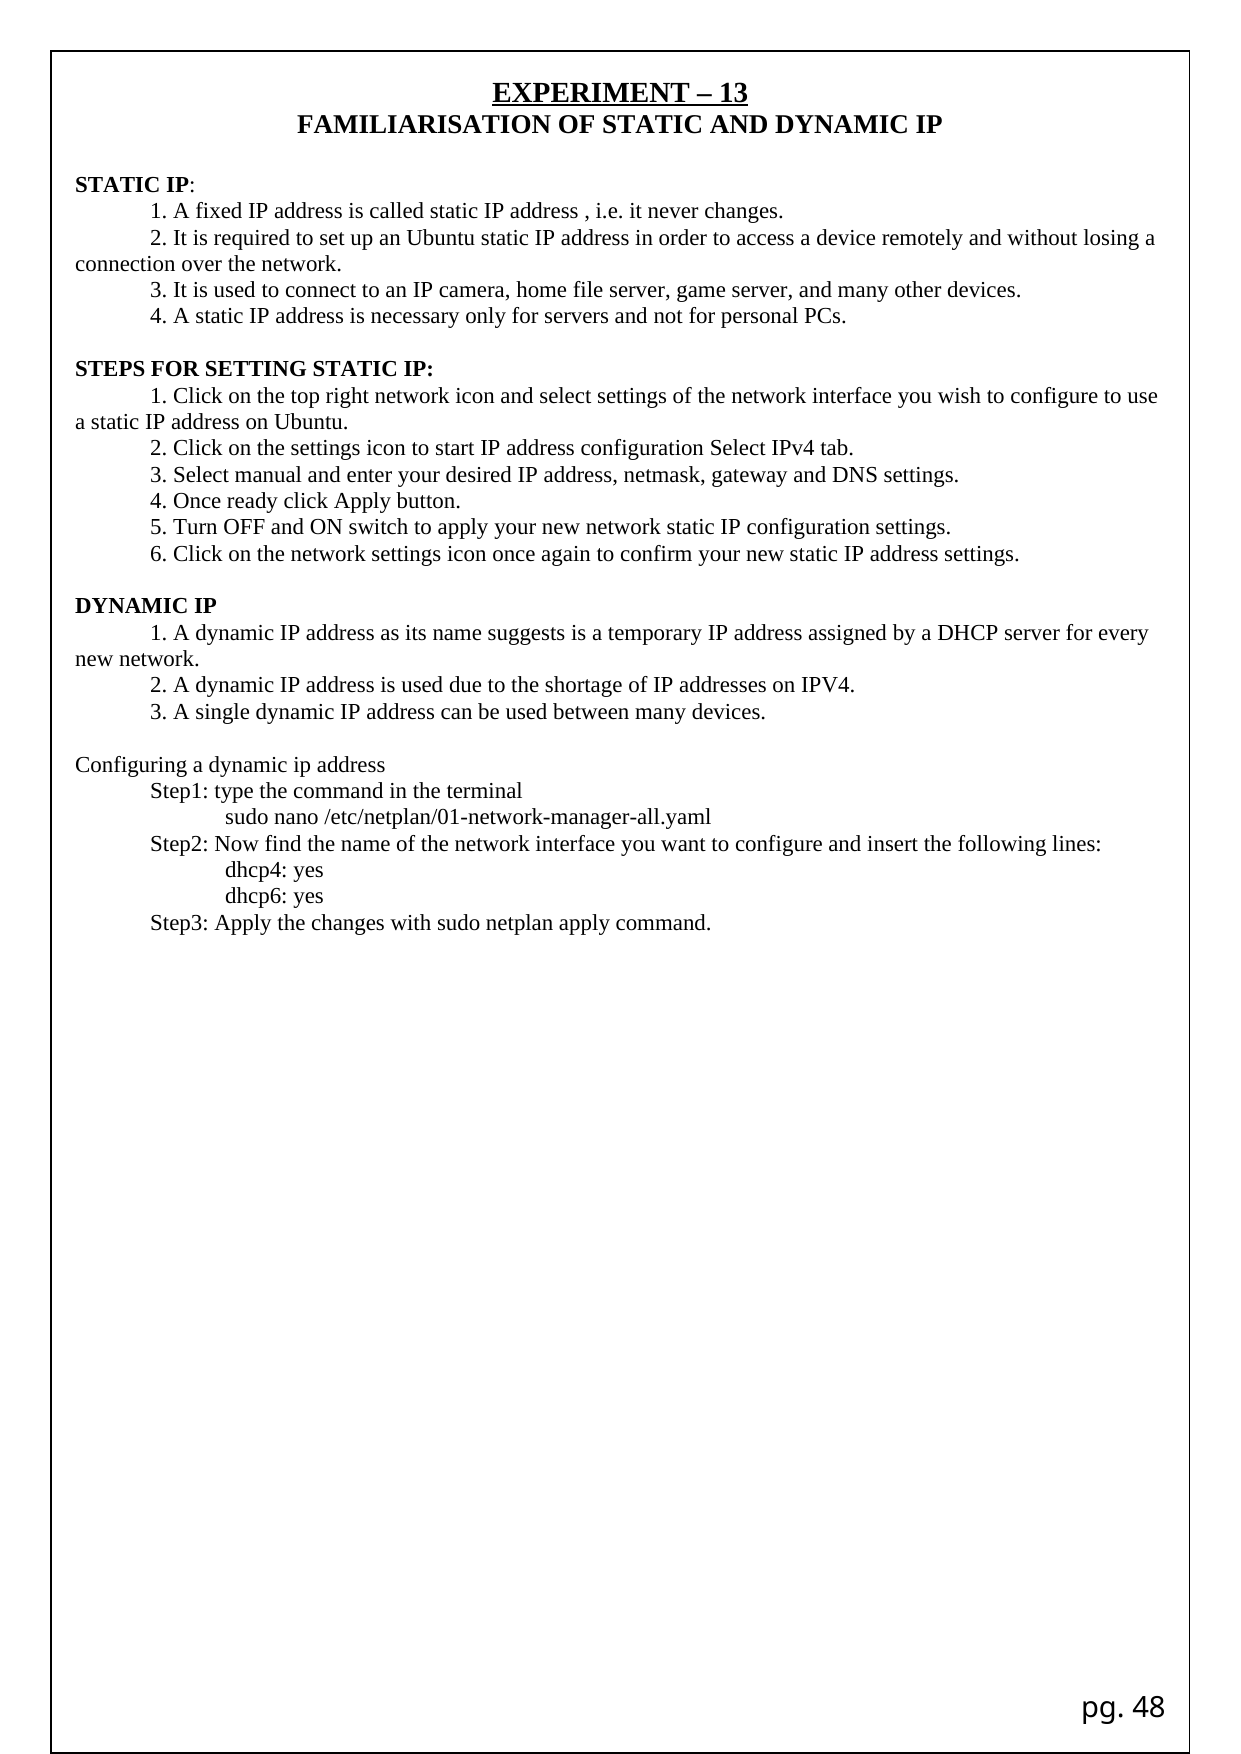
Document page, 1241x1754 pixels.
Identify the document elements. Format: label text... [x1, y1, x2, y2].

text STEPS FOR SETTING STATIC IP: [75, 355, 1165, 382]
text sudo nano /etc/netplan/01-network-manager-all.yaml [150, 803, 1165, 830]
text 1. A dynamic IP address as its name suggests is a temporary IP address assigned by a DHCP server for every new network. [75, 619, 1165, 672]
text FAMILIARISATION OF STATIC AND DYNAMIC IP [75, 108, 1165, 140]
text EXPERIMENT – 13 [75, 75, 1165, 108]
text 2. It is required to set up an Ubuntu static IP address in order to access a device remotely and without losing a connection over the network. [75, 223, 1165, 276]
text dhcp4: yes [150, 856, 1165, 882]
text STATIC IP: [75, 171, 1165, 197]
text 3. Select manual and enter your desired IP address, netmask, gateway and DNS settings. [75, 461, 1165, 487]
text 6. Click on the network settings icon once again to confirm your new static IP address settings. [75, 540, 1165, 566]
text 1. A fixed IP address is called static IP address , i.e. it never changes. [75, 197, 1165, 223]
text 2. A dynamic IP address is used due to the shortage of IP addresses on IPV4. [75, 672, 1165, 698]
text 2. Click on the settings icon to start IP address configuration Select IPv4 tab. [75, 434, 1165, 461]
text dhcp6: yes [150, 882, 1165, 909]
text DYNAMIC IP [75, 592, 1165, 619]
text Step1: type the command in the terminal [75, 777, 1165, 803]
text 4. Once ready click Apply button. [75, 487, 1165, 513]
text Configuring a dynamic ip address [75, 751, 1165, 777]
text Step2: Now find the name of the network interface you want to configure and insert the following lines: [150, 830, 1165, 856]
text 3. A single dynamic IP address can be used between many devices. [75, 698, 1165, 724]
text 5. Turn OFF and ON switch to apply your new network static IP configuration settings. [75, 513, 1165, 540]
text 4. A static IP address is necessary only for servers and not for personal PCs. [75, 303, 1165, 329]
text 1. Click on the top right network icon and select settings of the network interface you wish to configure to use a static IP address on Ubuntu. [75, 382, 1165, 434]
text 3. It is used to connect to an IP camera, home file server, game server, and many other devices. [75, 276, 1165, 303]
text Step3: Apply the changes with sudo netplan apply command. [75, 909, 1165, 935]
